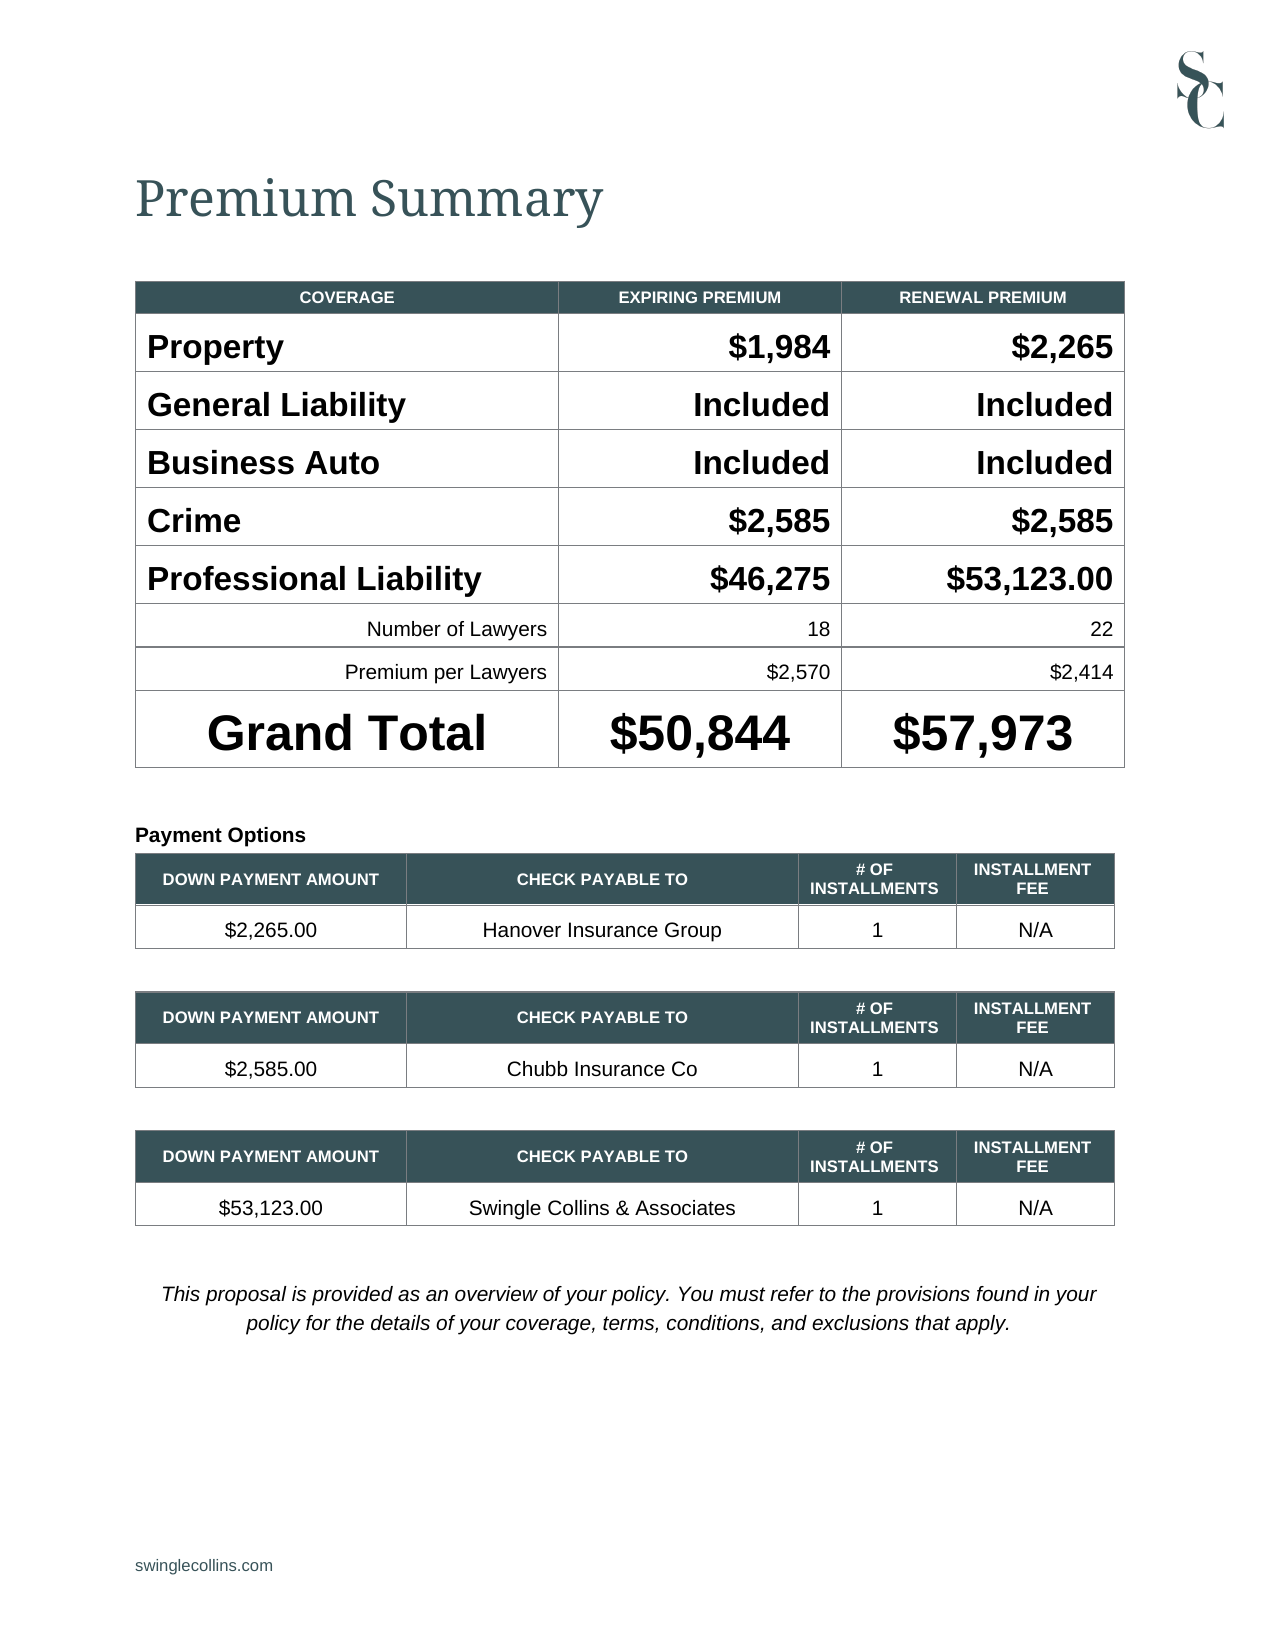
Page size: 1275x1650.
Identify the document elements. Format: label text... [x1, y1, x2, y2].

table_cell $2,570 [559, 648, 841, 690]
table_cell Included [842, 372, 1124, 429]
table_header # of Installments [799, 993, 956, 1043]
table_cell $1,984 [559, 314, 841, 371]
table_header # of Installments [799, 854, 956, 904]
table_cell Premium per Lawyers [136, 648, 558, 690]
table_cell Included [559, 372, 841, 429]
table_cell Grand Total [136, 691, 558, 767]
table_header Installment Fee [957, 1131, 1114, 1182]
table_cell N/A [957, 1044, 1114, 1087]
table_cell N/A [957, 906, 1114, 948]
table_cell $2,585.00 [136, 1044, 406, 1087]
table_cell $2,585 [559, 488, 841, 545]
table_header Check Payable to [407, 854, 798, 904]
table_header Check Payable to [407, 1131, 798, 1182]
table_cell $53,123.00 [136, 1183, 406, 1225]
table_cell Hanover Insurance Group [407, 906, 798, 948]
table_cell Included [559, 430, 841, 487]
text This proposal is provided as an overview of your policy. You must refer to the provisions found in your policy for the details of your coverage, terms, conditions, and exclusions that apply. [135, 1281, 1125, 1335]
table_header Down Payment Amount [136, 993, 406, 1043]
table_cell $50,844 [559, 691, 841, 767]
text Premium Summary [135, 162, 1125, 231]
table_cell General Liability [136, 372, 558, 429]
table_cell Included [842, 430, 1124, 487]
table_cell Number of Lawyers [136, 604, 558, 646]
table_cell 22 [842, 604, 1124, 646]
table_cell 1 [799, 906, 956, 948]
table_cell Property [136, 314, 558, 371]
table_cell $53,123.00 [842, 546, 1124, 603]
table_cell $2,265 [842, 314, 1124, 371]
table_cell Professional Liability [136, 546, 558, 603]
table_cell N/A [957, 1183, 1114, 1225]
table_header Coverage [136, 282, 558, 313]
table_cell $2,265.00 [136, 906, 406, 948]
table_cell $2,414 [842, 648, 1124, 690]
table_header Down Payment Amount [136, 854, 406, 904]
table_cell Chubb Insurance Co [407, 1044, 798, 1087]
table_cell 1 [799, 1183, 956, 1225]
table_header Renewal Premium [842, 282, 1124, 313]
table_header # of Installments [799, 1131, 956, 1182]
table_header Installment Fee [957, 854, 1114, 904]
table_cell $2,585 [842, 488, 1124, 545]
table_cell 1 [799, 1044, 956, 1087]
table_header Expiring Premium [559, 282, 841, 313]
table_cell $57,973 [842, 691, 1124, 767]
picture [1140, 30, 1261, 150]
table_header Installment Fee [957, 993, 1114, 1043]
table_cell $46,275 [559, 546, 841, 603]
table_cell Crime [136, 488, 558, 545]
table_header Down Payment Amount [136, 1131, 406, 1182]
text Payment Options [135, 823, 1125, 847]
table_cell Swingle Collins & Associates [407, 1183, 798, 1225]
table_header Check Payable to [407, 993, 798, 1043]
table_cell Business Auto [136, 430, 558, 487]
table_cell 18 [559, 604, 841, 646]
